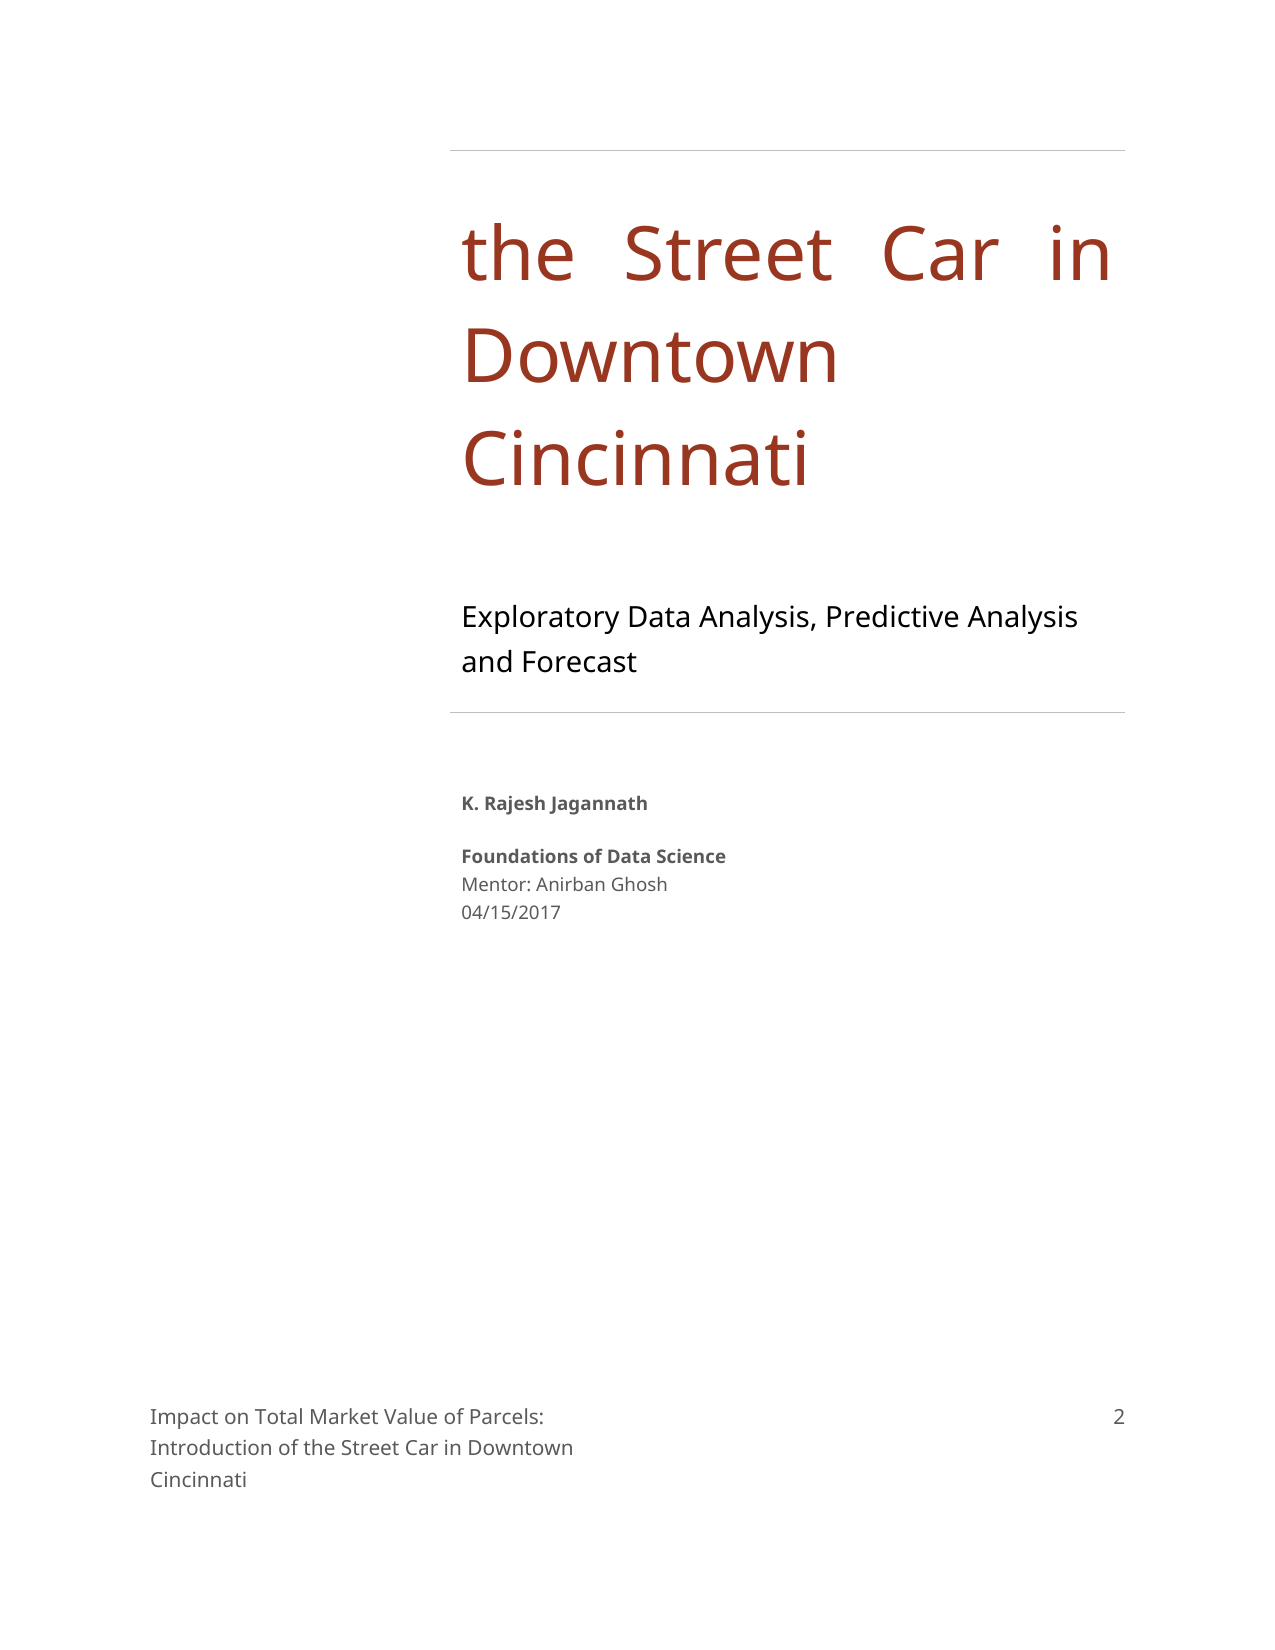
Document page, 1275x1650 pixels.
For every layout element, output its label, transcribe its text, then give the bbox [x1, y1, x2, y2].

table_cell K. Rajesh Jagannath Foundations of Data Science Mentor: Anirban Ghosh 04/15/2017 [450, 713, 1125, 927]
table_cell [450, 151, 1125, 711]
